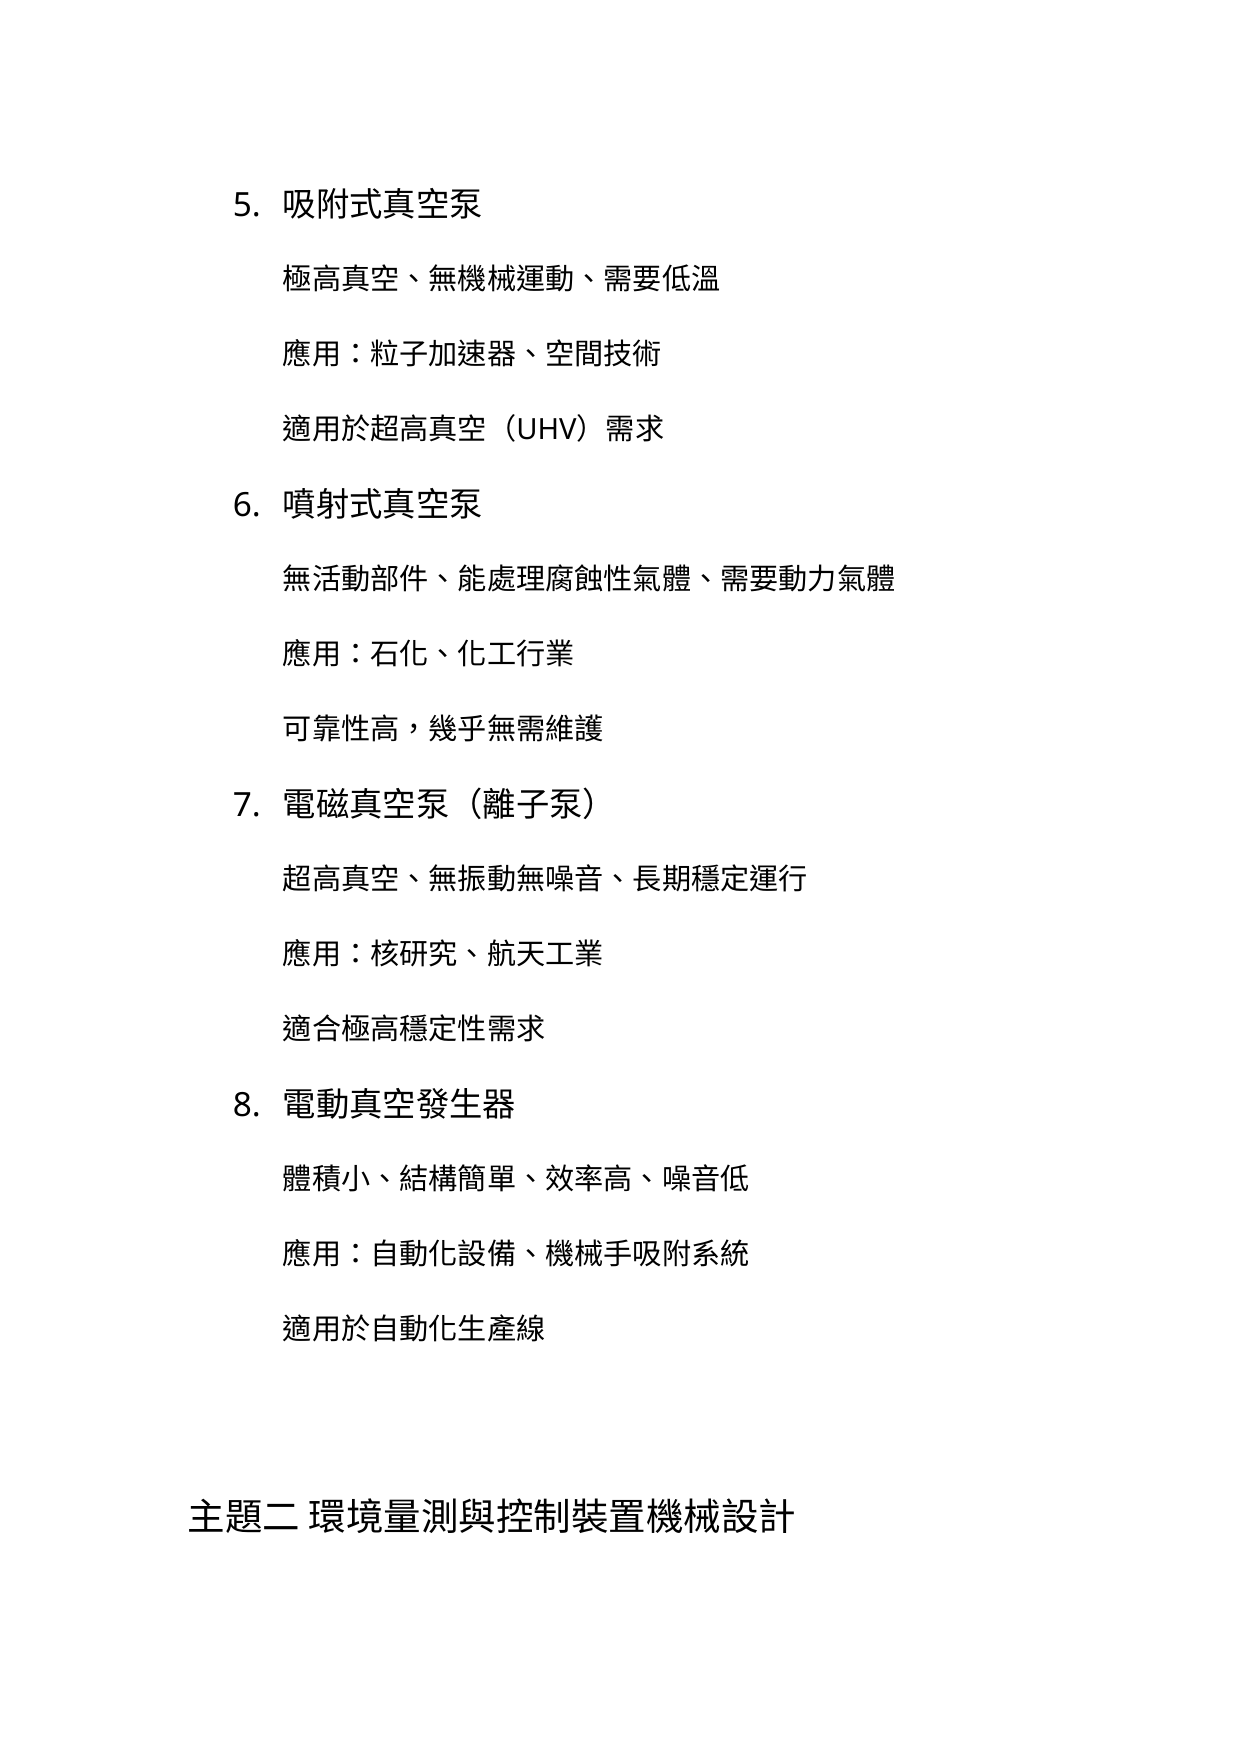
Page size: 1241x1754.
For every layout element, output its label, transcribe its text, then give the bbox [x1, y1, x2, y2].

list 極高真空、無機械運動、需要低溫 [283, 239, 1053, 314]
list 體積小、結構簡單、效率高、噪音低 [283, 1139, 1053, 1214]
list 應用：核研究、航天工業 [283, 914, 1053, 989]
list 適用於自動化生產線 [283, 1289, 1053, 1364]
list 電動真空發生器 [233, 1064, 1053, 1139]
list 電磁真空泵（離子泵） [233, 764, 1053, 839]
list 可靠性高，幾乎無需維護 [283, 689, 1053, 764]
list 適用於超高真空（UHV）需求 [283, 389, 1053, 464]
list 應用：自動化設備、機械手吸附系統 [283, 1214, 1053, 1289]
list 適合極高穩定性需求 [283, 989, 1053, 1064]
list 應用：粒子加速器、空間技術 [283, 314, 1053, 389]
list 超高真空、無振動無噪音、長期穩定運行 [283, 839, 1053, 914]
list 應用：石化、化工行業 [283, 614, 1053, 689]
list 無活動部件、能處理腐蝕性氣體、需要動力氣體 [283, 539, 1053, 614]
list 噴射式真空泵 [233, 464, 1053, 539]
list 主題二 環境量測與控制裝置機械設計 [188, 1477, 1053, 1552]
list 吸附式真空泵 [233, 164, 1053, 239]
